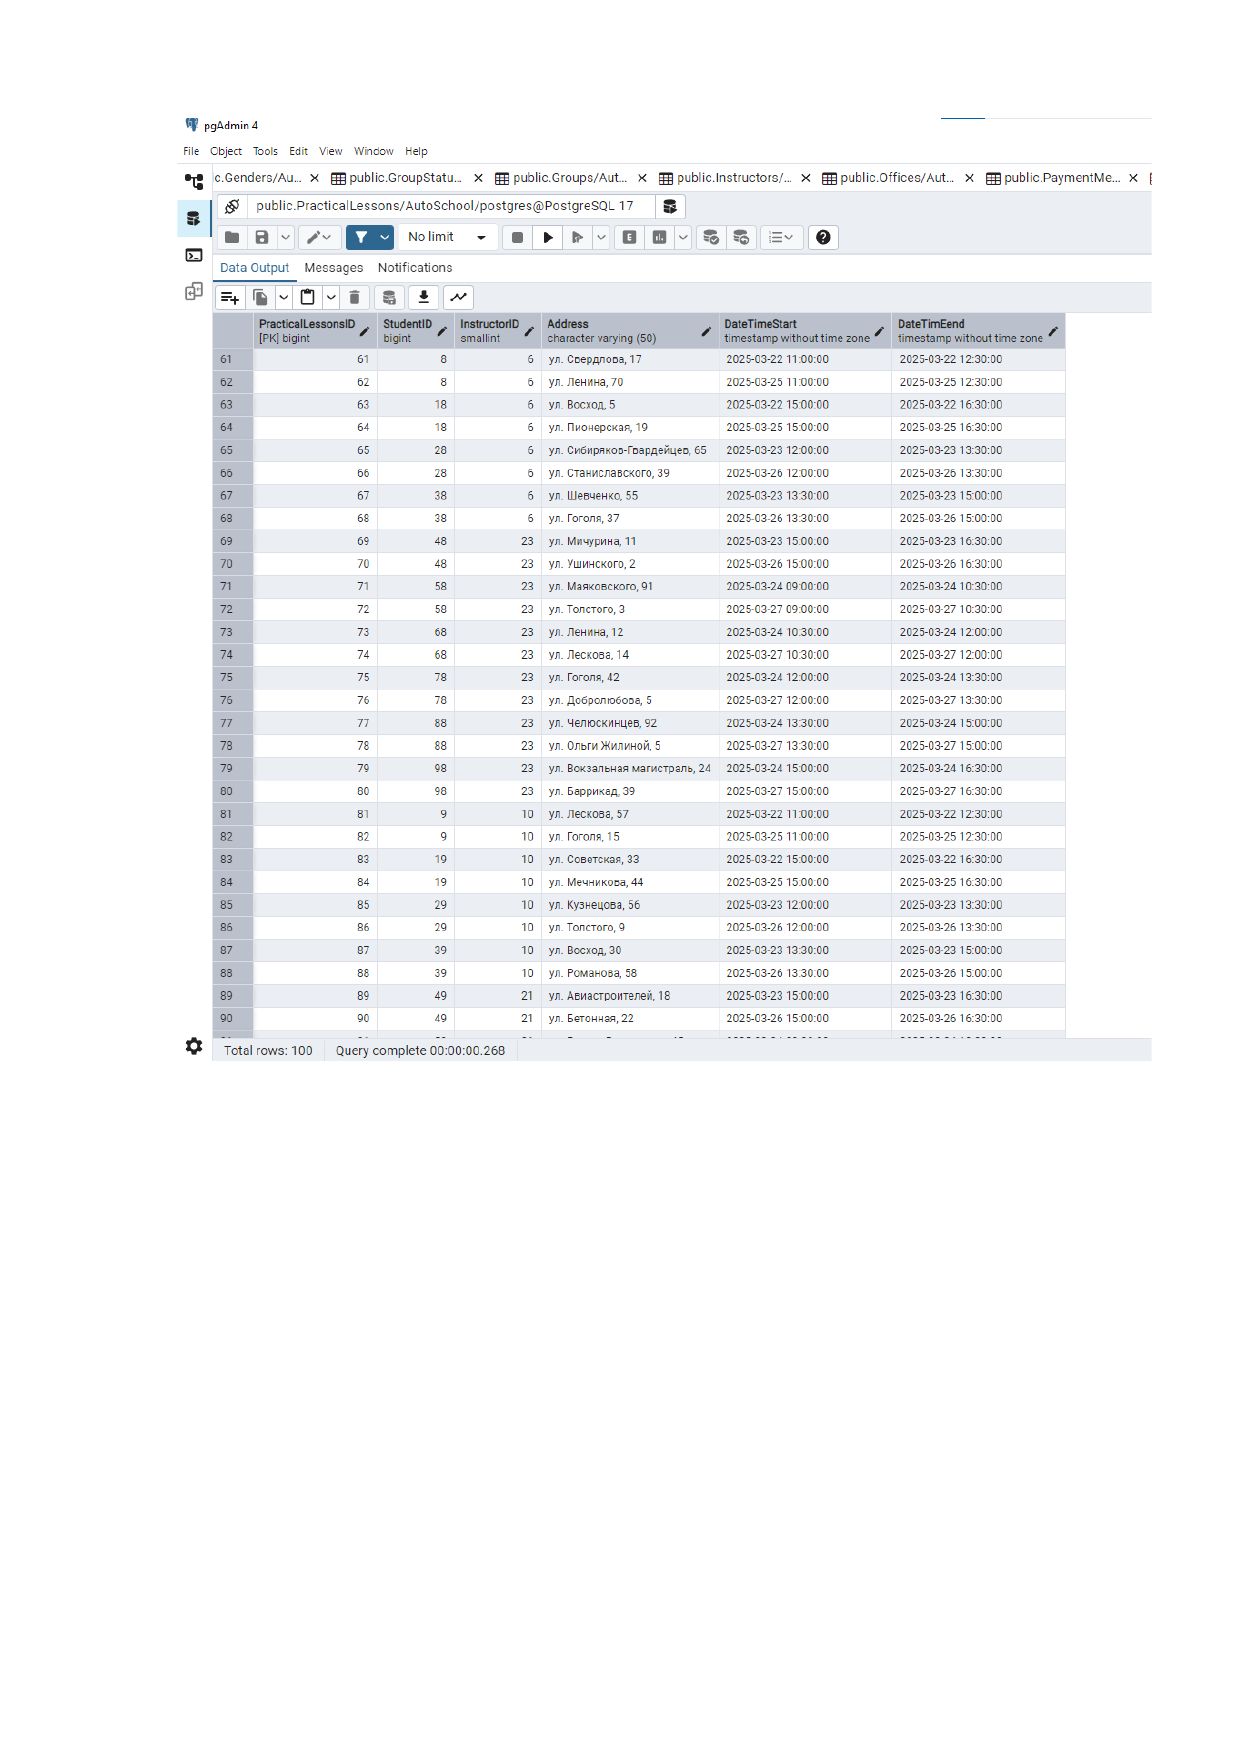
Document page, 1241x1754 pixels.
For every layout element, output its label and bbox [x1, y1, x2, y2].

picture [177, 118, 1152, 1061]
